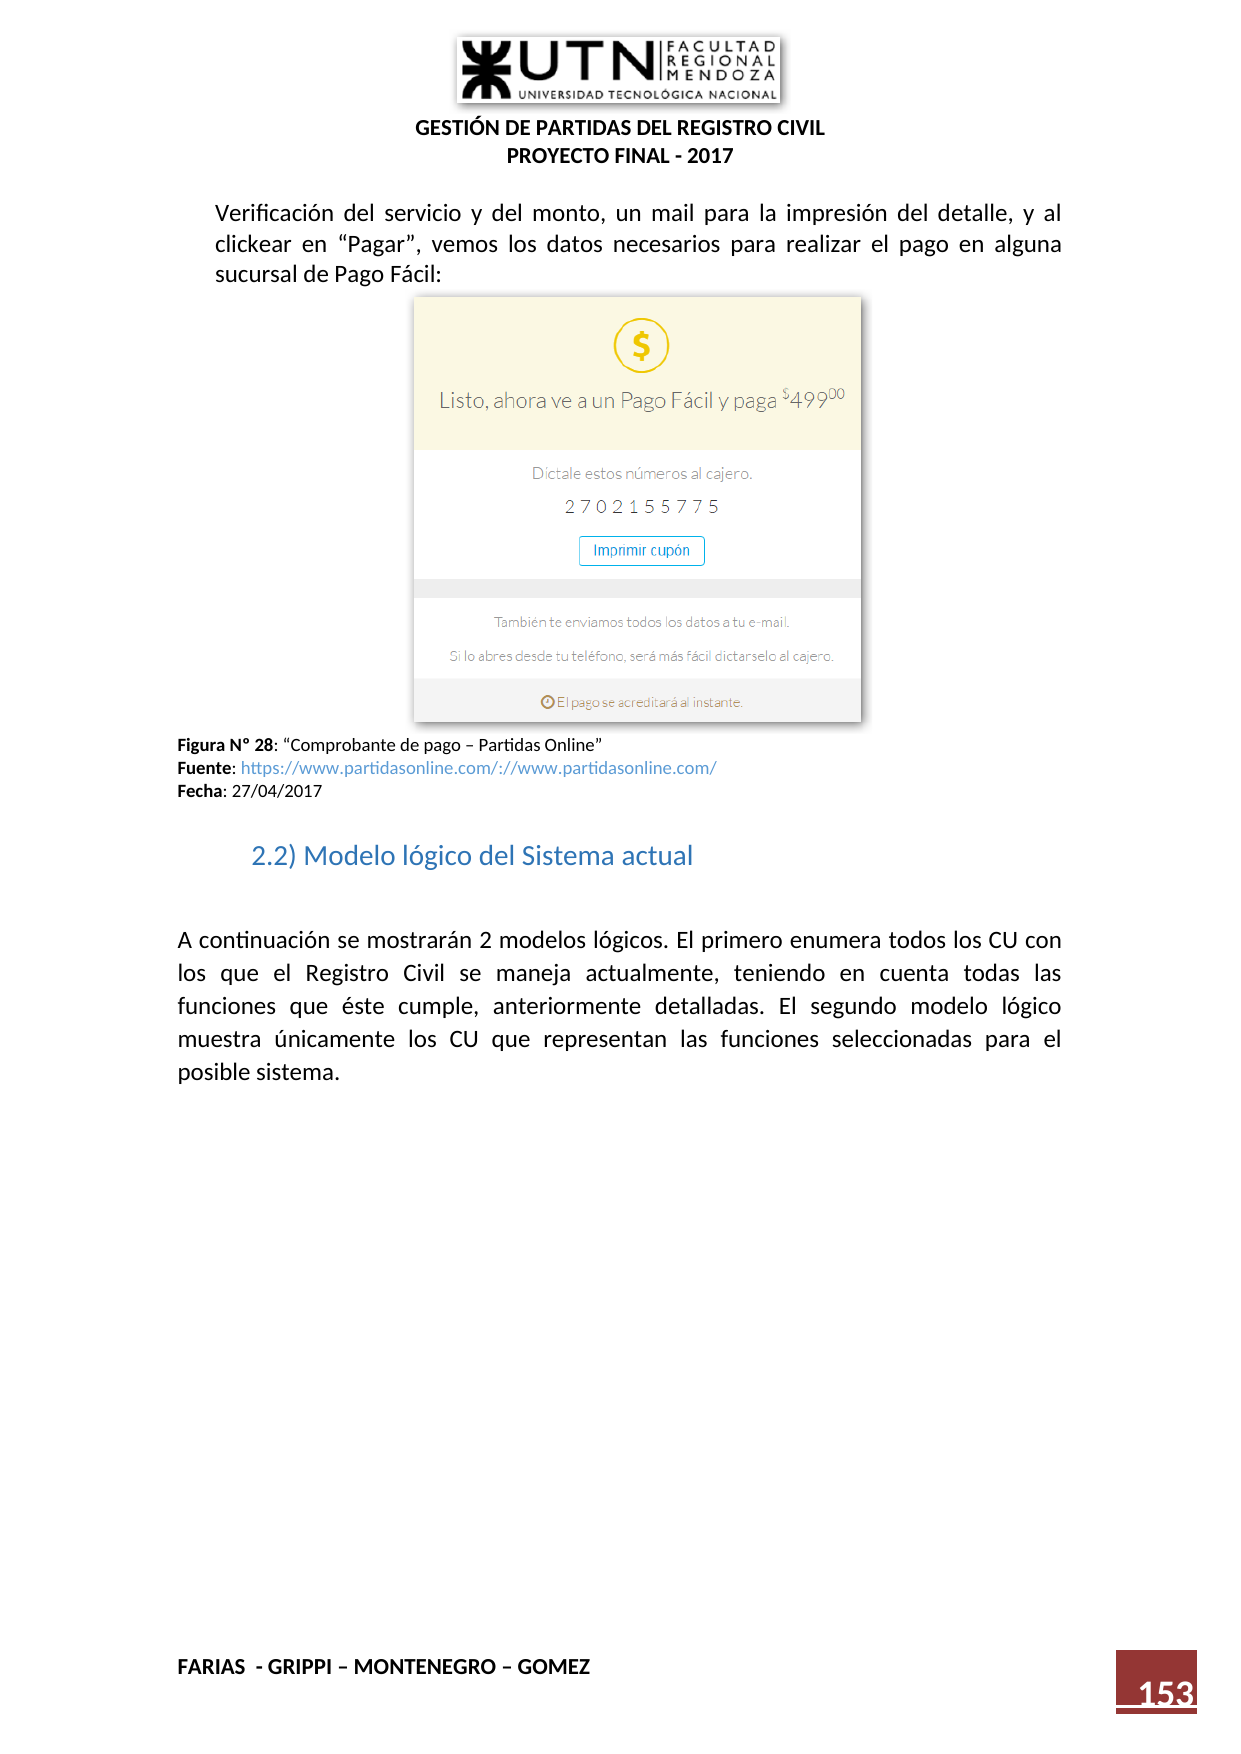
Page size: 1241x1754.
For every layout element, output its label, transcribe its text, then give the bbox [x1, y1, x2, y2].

list Verificación del servicio y del monto, un mail para la impresión del detalle, y al clickear en “Pagar”, vemos los datos necesarios para realizar el pago en alguna sucursal de Pago Fácil: [215, 197, 1063, 289]
text Figura Nº 28: “Comprobante de pago – Partidas Online” [177, 733, 1063, 756]
text A continuación se mostrarán 2 modelos lógicos. El primero enumera todos los CU con los que el Registro Civil se maneja actualmente, teniendo en cuenta todas las funciones que éste cumple, anteriormente detalladas. El segundo modelo lógico muestra únicamente los CU que representan las funciones seleccionadas para el posible sistema. [177, 924, 1063, 1087]
subtitle 2.2) Modelo lógico del Sistema actual [177, 837, 1063, 872]
picture [449, 29, 791, 114]
text Fuente: https://www.partidasonline.com/://www.partidasonline.com/ [177, 756, 1063, 779]
text Fecha: 27/04/2017 [177, 779, 1063, 802]
picture [405, 289, 873, 734]
